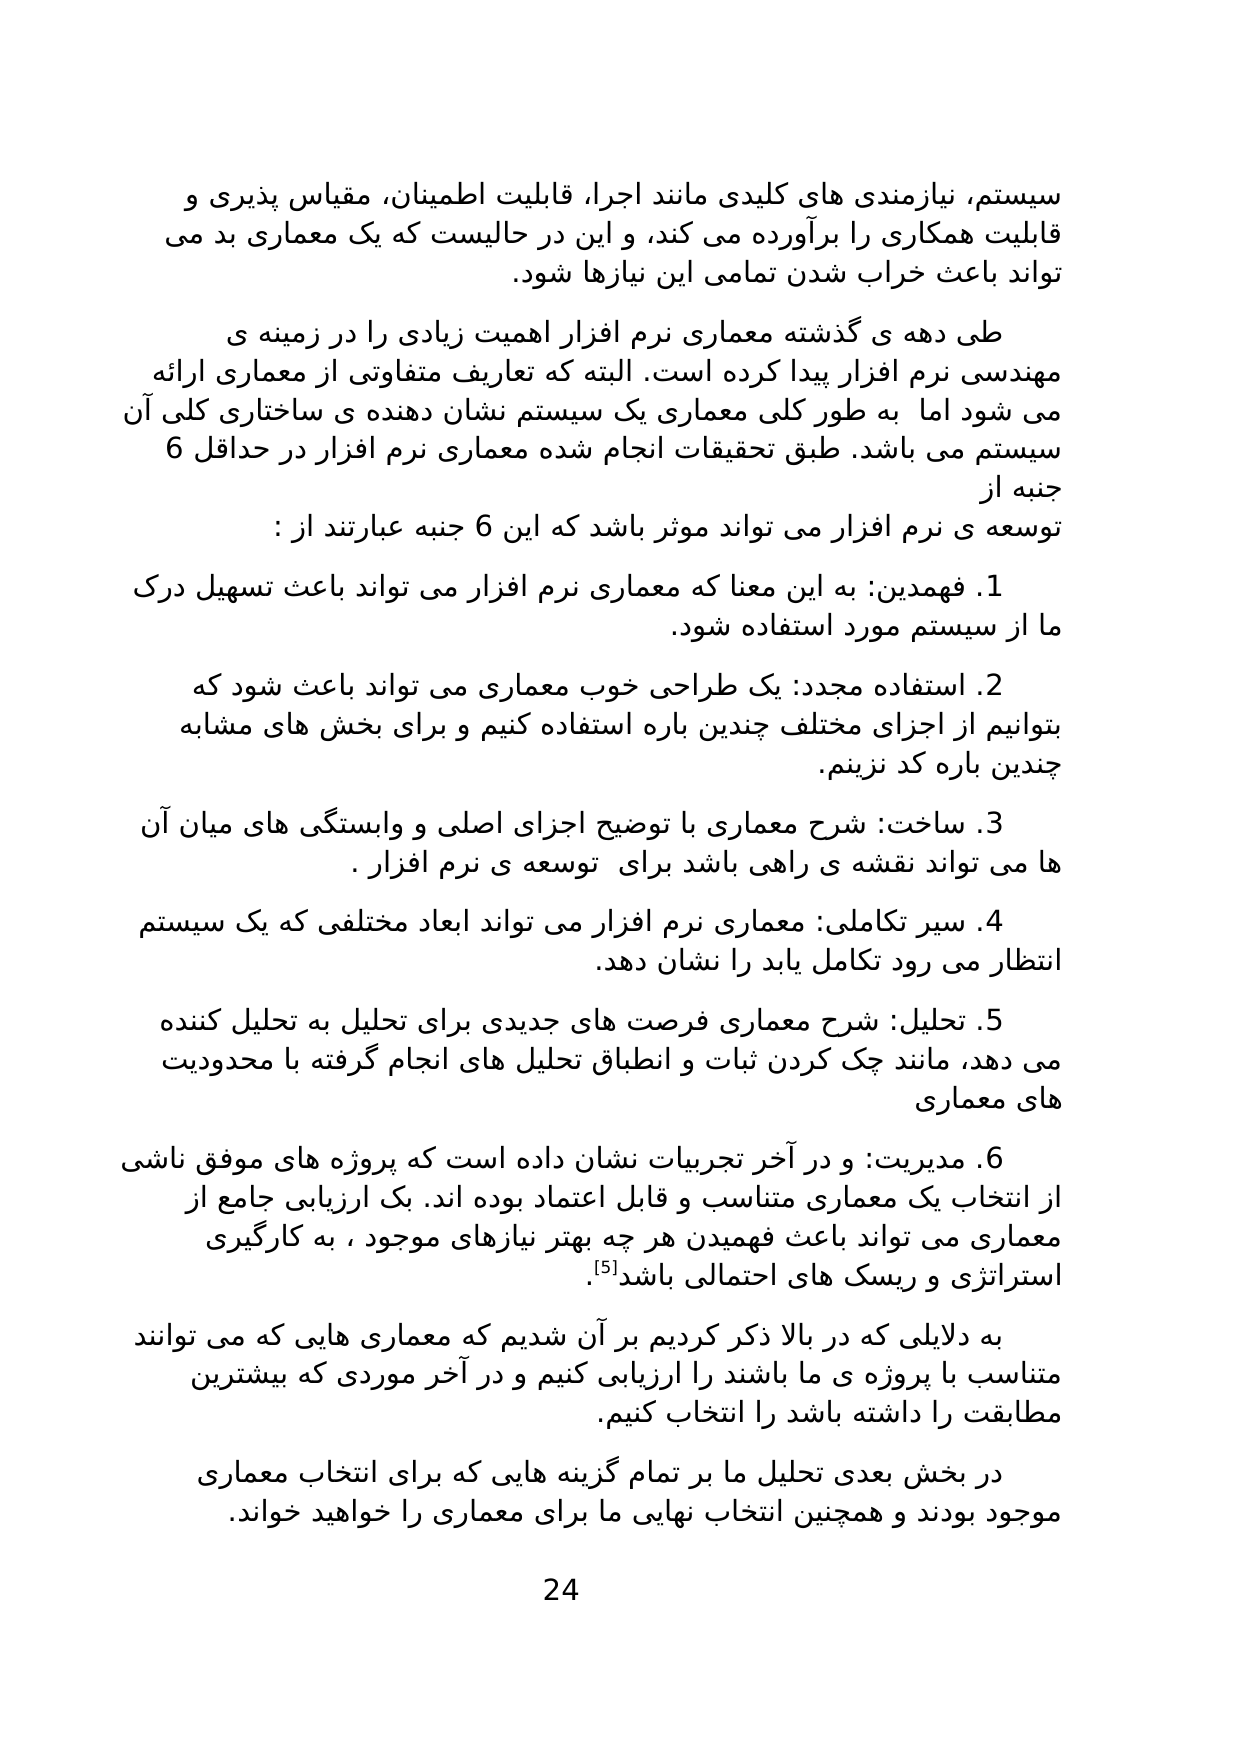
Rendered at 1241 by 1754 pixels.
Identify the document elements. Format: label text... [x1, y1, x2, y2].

text 4. سیر تکاملی: معماری نرم افزار می تواند ابعاد مختلفی که یک سیستم انتظار می رود تکامل یابد را نشان دهد. [118, 905, 1063, 978]
text طی دهه ی گذشته معماری نرم افزار اهمیت زیادی را در زمینه ی مهندسی نرم افزار پیدا کرده است. البته که تعاریف متفاوتی از معماری ارائه می شود اما به طور کلی معماری یک سیستم نشان دهنده ی ساختاری کلی آن سیستم می باشد. طبق تحقیقات انجام شده معماری نرم افزار در حداقل 6 جنبه از توسعه ی نرم افزار می تواند موثر باشد که این 6 جنبه عبارتند از : [118, 315, 1063, 544]
text 3. ساخت: شرح معماری با توضیح اجزای اصلی و وابستگی های میان آن ها می تواند نقشه ی راهی باشد برای توسعه ی نرم افزار . [118, 806, 1063, 879]
text 5. تحلیل: شرح معماری فرصت های جدیدی برای تحلیل به تحلیل کننده می دهد، مانند چک کردن ثبات و انطباق تحلیل های انجام گرفته با محدودیت های معماری [118, 1003, 1063, 1115]
text به دلایلی که در بالا ذکر کردیم بر آن شدیم که معماری هایی که می توانند متناسب با پروژه ی ما باشند را ارزیابی کنیم و در آخر موردی که بیشترین مطابقت را داشته باشد را انتخاب کنیم. [118, 1318, 1063, 1430]
text 6. مدیریت: و در آخر تجربیات نشان داده است که پروژه های موفق ناشی از انتخاب یک معماری متناسب و قابل اعتماد بوده اند. بک ارزیابی جامع از معماری می تواند باعث فهمیدن هر چه بهتر نیازهای موجود ، به کارگیری استراتژی و ریسک های احتمالی باشد[5]. [118, 1141, 1063, 1292]
text 1. فهمدین: به این معنا که معماری نرم افزار می تواند باعث تسهیل درک ما از سیستم مورد استفاده شود. [118, 569, 1063, 642]
text 2. استفاده مجدد: یک طراحی خوب معماری می تواند باعث شود که بتوانیم از اجزای مختلف چندین باره استفاده کنیم و برای بخش های مشابه چندین باره کد نزینم. [118, 668, 1063, 780]
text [118, 177, 1063, 289]
text در بخش بعدی تحلیل ما بر تمام گزینه هایی که برای انتخاب معماری موجود بودند و همچنین انتخاب نهایی ما برای معماری را خواهید خواند. [118, 1456, 1063, 1528]
